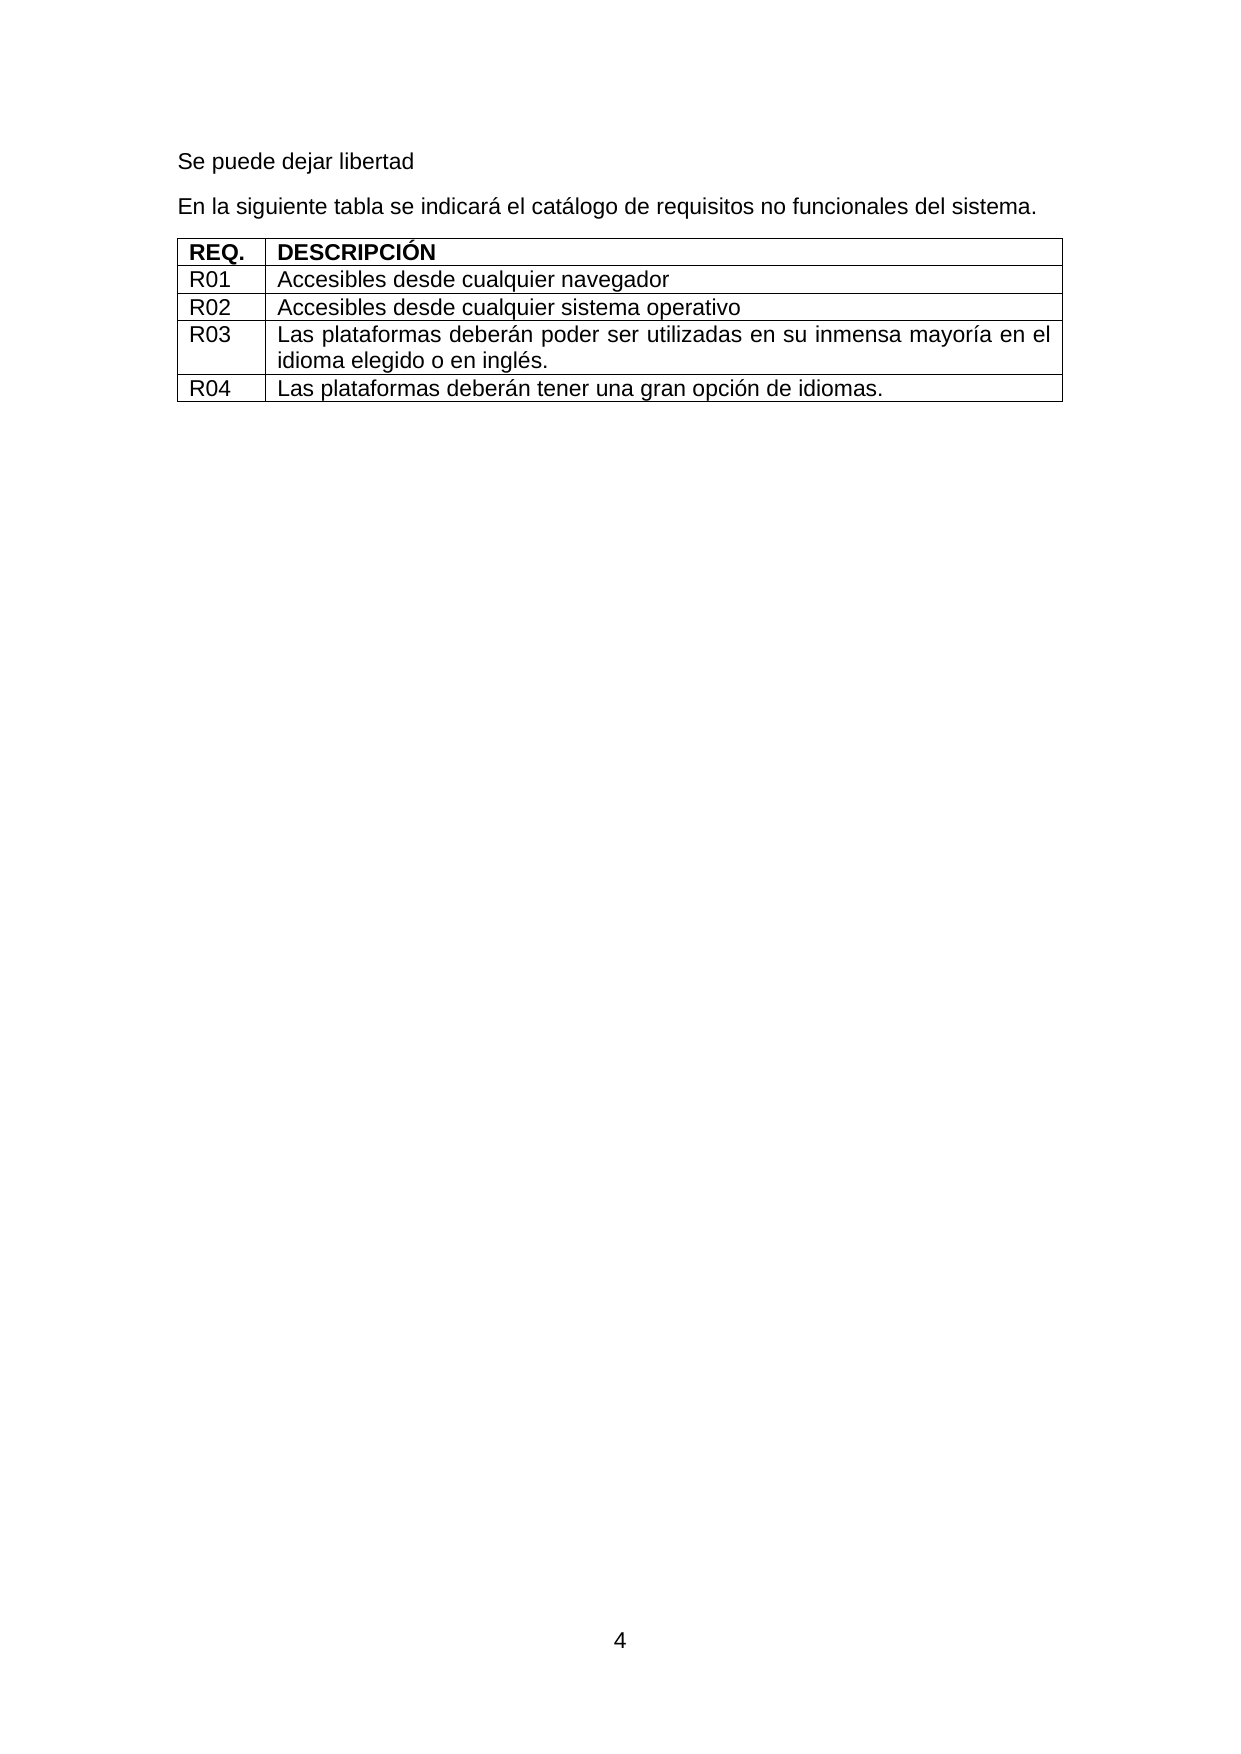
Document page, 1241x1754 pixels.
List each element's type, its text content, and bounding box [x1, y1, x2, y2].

table_cell R02 [178, 294, 265, 320]
table_cell R03 [178, 321, 265, 374]
table_cell R01 [178, 266, 265, 293]
text En la siguiente tabla se indicará el catálogo de requisitos no funcionales del sistema. [177, 193, 1063, 219]
table_header DESCRIPCIÓN [266, 239, 1062, 265]
table_cell Accesibles desde cualquier sistema operativo [266, 294, 1062, 320]
table_cell Las plataformas deberán poder ser utilizadas en su inmensa mayoría en el idioma elegido o en inglés. [266, 321, 1062, 374]
table_cell Las plataformas deberán tener una gran opción de idiomas. [266, 375, 1062, 401]
table_cell R04 [178, 375, 265, 401]
table_header REQ. [178, 239, 265, 265]
table_cell Accesibles desde cualquier navegador [266, 266, 1062, 293]
text Se puede dejar libertad [177, 148, 1063, 174]
